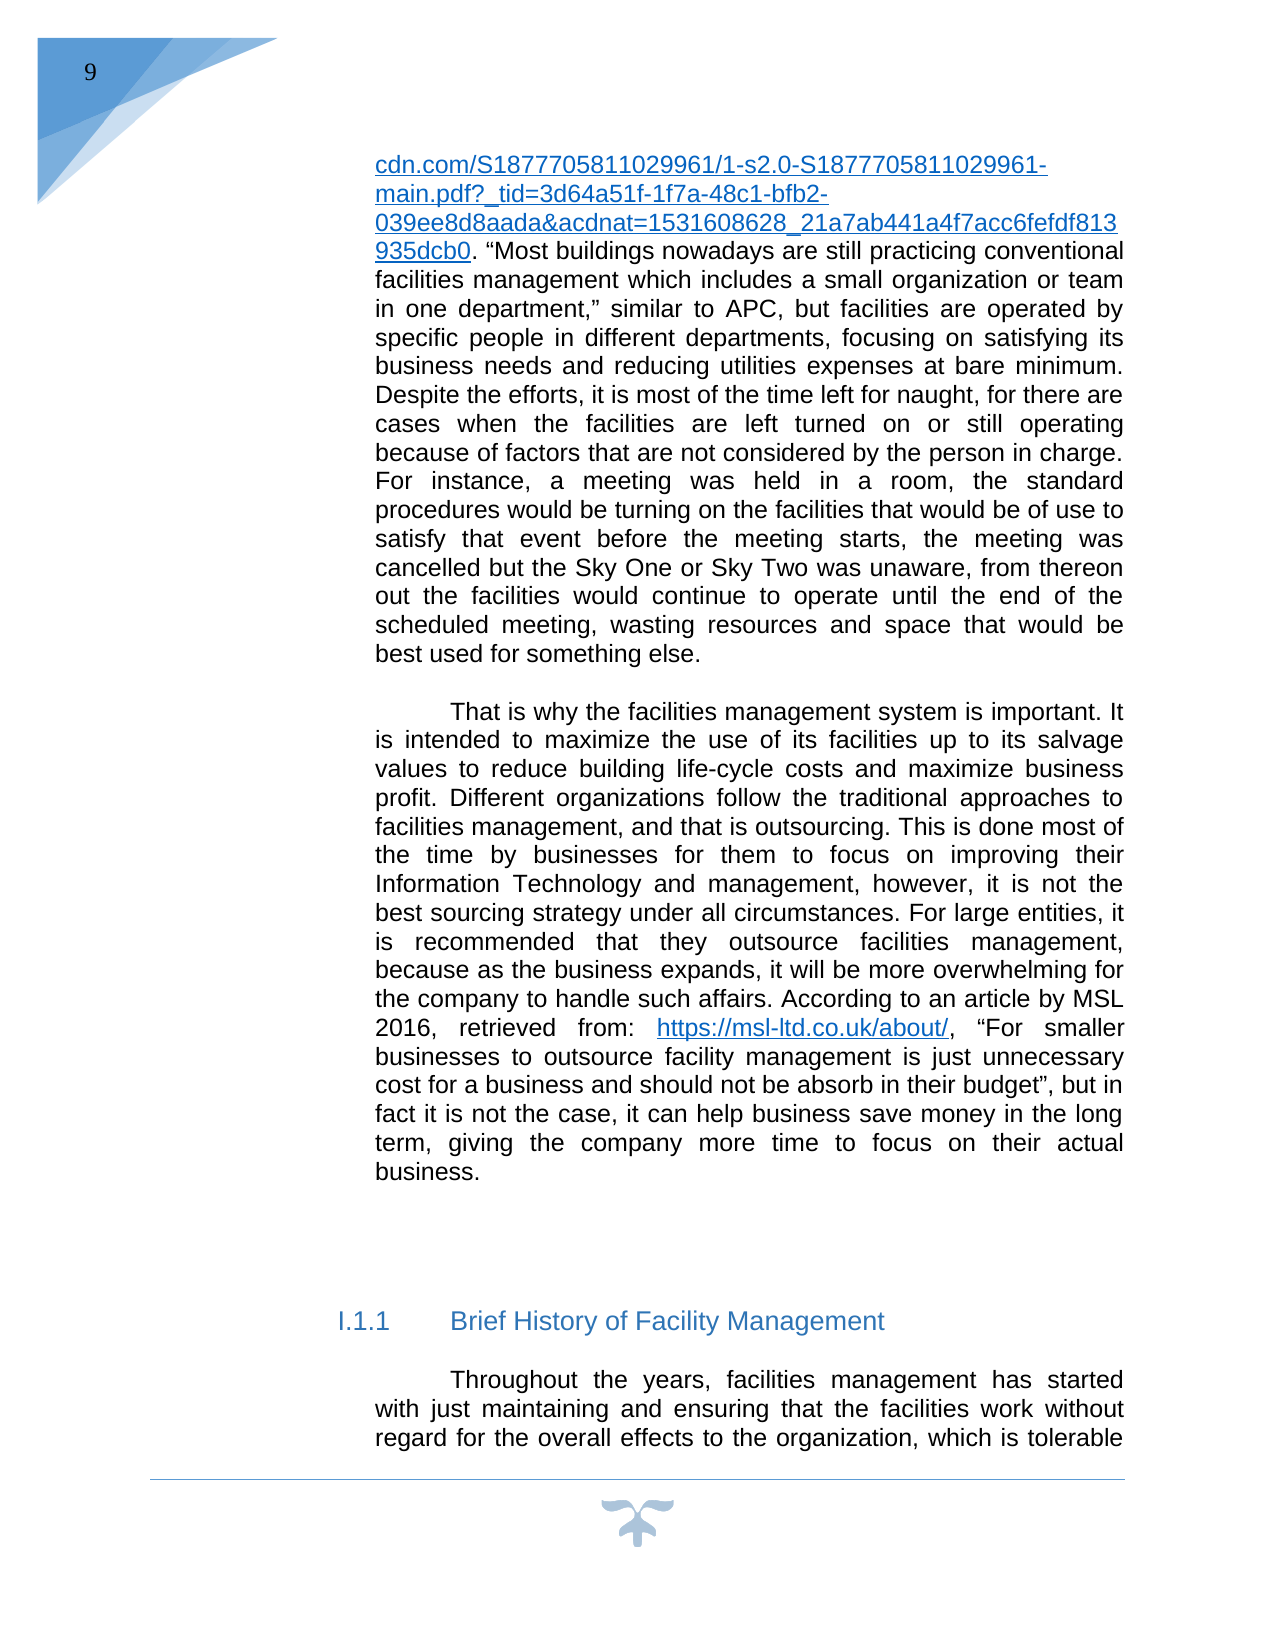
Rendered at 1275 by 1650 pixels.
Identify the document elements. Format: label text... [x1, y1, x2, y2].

text That is why the facilities management system is important. It is intended to maximize the use of its facilities up to its salvage values to reduce building life-cycle costs and maximize business profit. Different organizations follow the traditional approaches to facilities management, and that is outsourcing. This is done most of the time by businesses for them to focus on improving their Information Technology and management, however, it is not the best sourcing strategy under all circumstances. For large entities, it is recommended that they outsource facilities management, because as the business expands, it will be more overwhelming for the company to handle such affairs. According to an article by MSL 2016, retrieved from: https://msl-ltd.co.uk/about/, “For smaller businesses to outsource facility management is just unnecessary cost for a business and should not be absorb in their budget”, but in fact it is not the case, it can help business save money in the long term, giving the company more time to focus on their actual business. [375, 697, 1125, 1185]
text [375, 150, 1125, 667]
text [375, 1365, 1125, 1451]
picture [37, 37, 279, 206]
subtitle Brief History of Facility Management [337, 1305, 1125, 1336]
